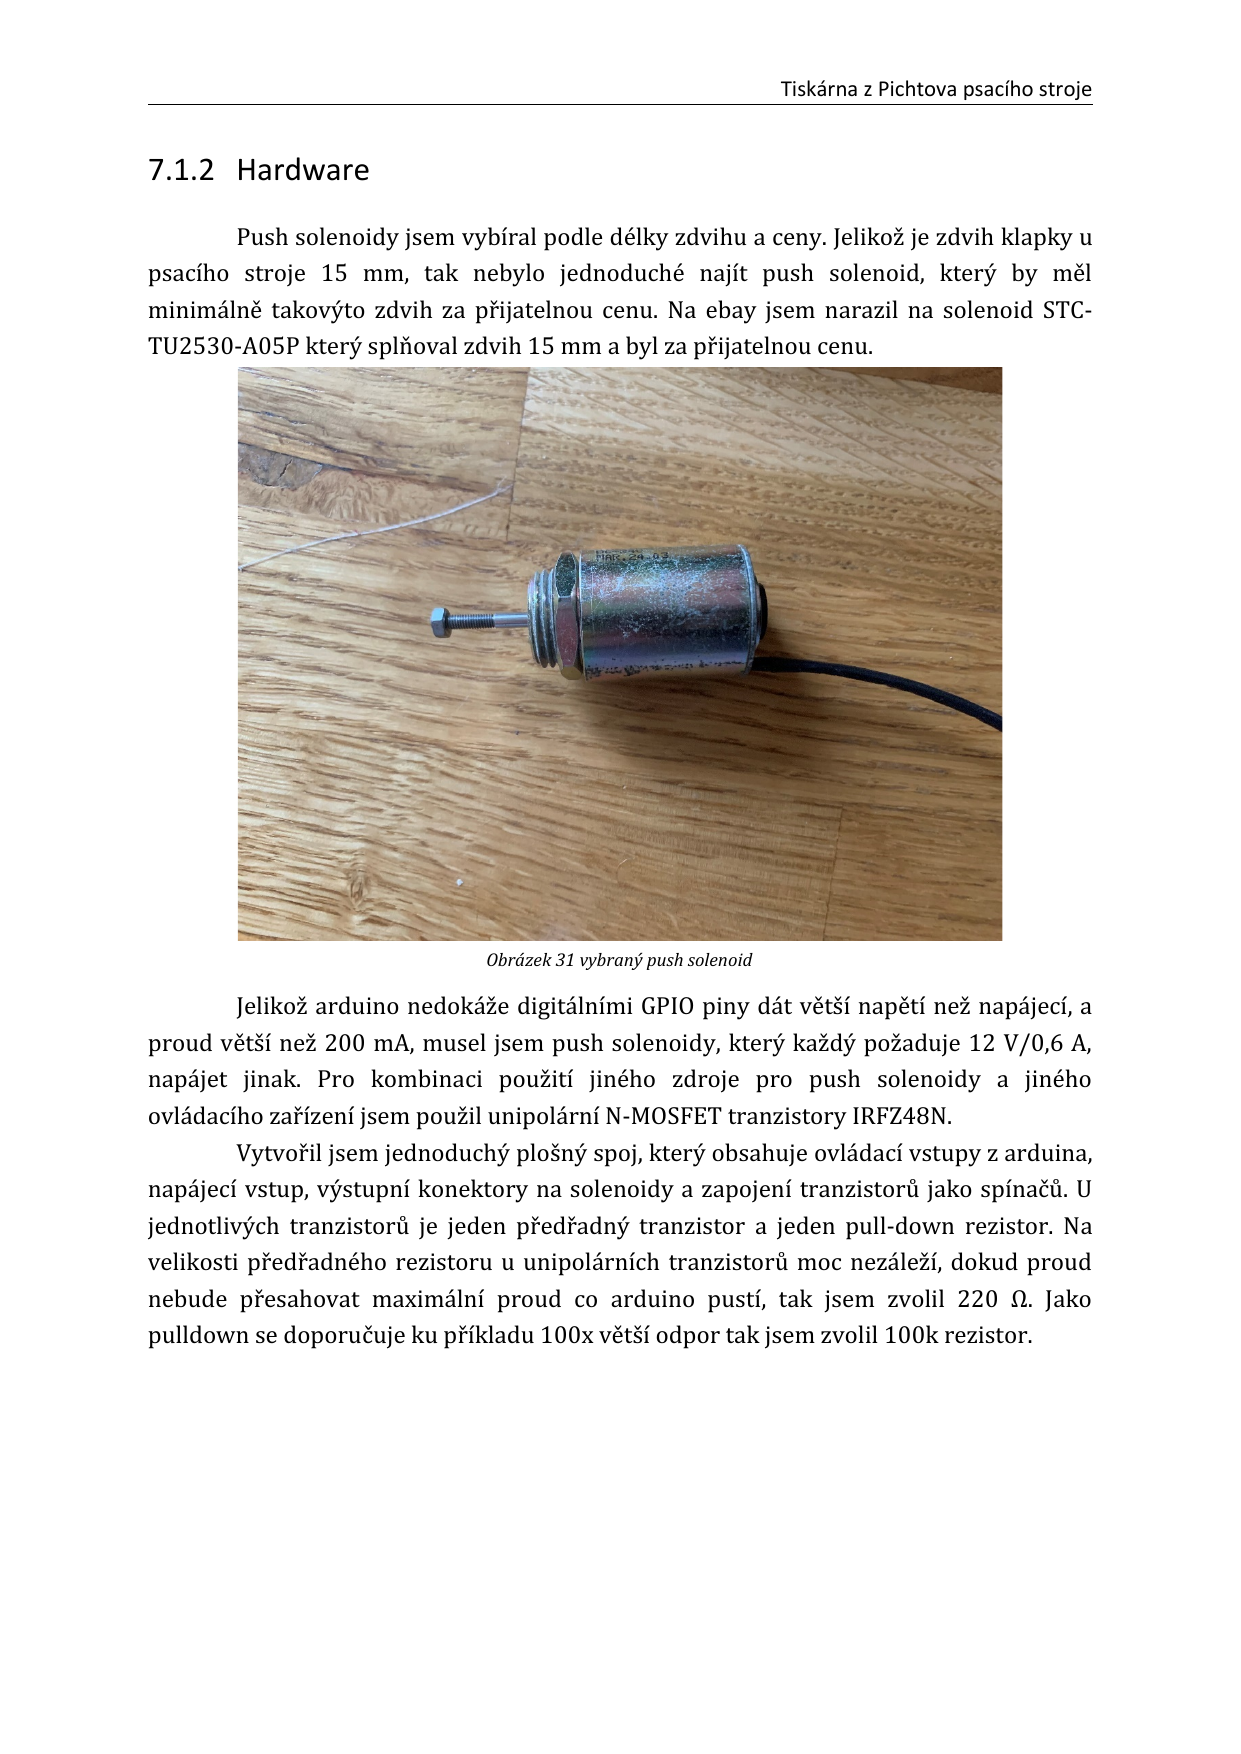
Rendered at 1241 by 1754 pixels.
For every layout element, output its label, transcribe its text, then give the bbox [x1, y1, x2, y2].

subtitle Hardware [148, 148, 1093, 188]
text Jelikož arduino nedokáže digitálními GPIO piny dát větší napětí než napájecí, a proud větší než 200 mA, musel jsem push solenoidy, který každý požaduje 12 V/0,6 A, napájet jinak. Pro kombinaci použití jiného zdroje pro push solenoidy a jiného ovládacího zařízení jsem použil unipolární N-MOSFET tranzistory IRFZ48N. [148, 991, 1093, 1130]
picture [237, 367, 1003, 941]
text Vytvořil jsem jednoduchý plošný spoj, který obsahuje ovládací vstupy z arduina, napájecí vstup, výstupní konektory na solenoidy a zapojení tranzistorů jako spínačů. U jednotlivých tranzistorů je jeden předřadný tranzistor a jeden pull-down rezistor. Na velikosti předřadného rezistoru u unipolárních tranzistorů moc nezáleží, dokud proud nebude přesahovat maximální proud co arduino pustí, tak jsem zvolil 220 Ω. Jako pulldown se doporučuje ku příkladu 100x větší odpor tak jsem zvolil 100k rezistor. [148, 1137, 1093, 1349]
text Push solenoidy jsem vybíral podle délky zdvihu a ceny. Jelikož je zdvih klapky u psacího stroje 15 mm, tak nebylo jednoduché najít push solenoid, který by měl minimálně takovýto zdvih za přijatelnou cenu. Na ebay jsem narazil na solenoid STC-TU2530-A05P který splňoval zdvih 15 mm a byl za přijatelnou cenu. [148, 221, 1093, 360]
